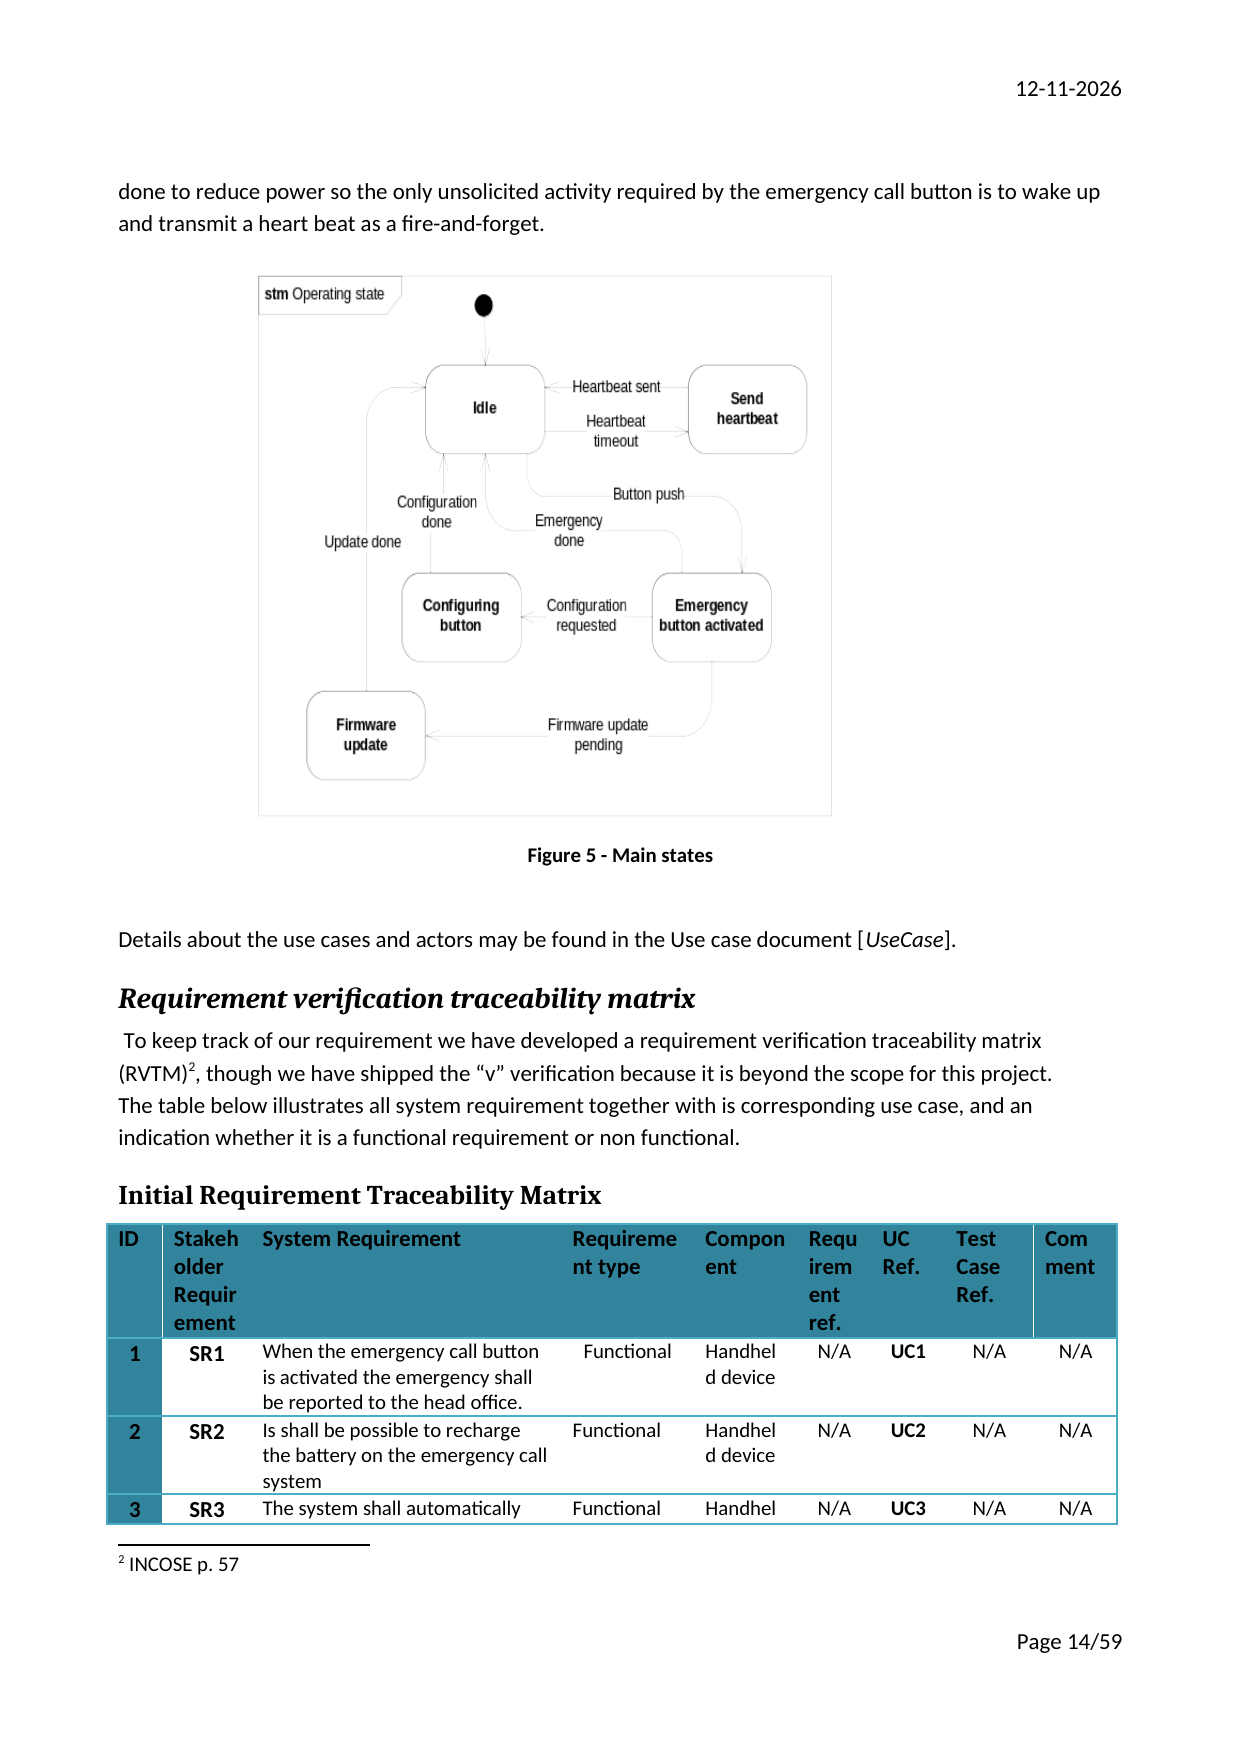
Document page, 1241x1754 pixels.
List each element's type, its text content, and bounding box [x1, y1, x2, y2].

table_header Component [694, 1225, 797, 1337]
table_header Stakeholder Requirement [163, 1225, 251, 1337]
text Details about the use cases and actors may be found in the Use case document [UseCase]. [118, 925, 1122, 953]
table_cell N/A [797, 1417, 871, 1493]
table_cell 2 [108, 1417, 162, 1493]
table_cell 1 [108, 1339, 162, 1415]
table_cell N/A [1034, 1339, 1116, 1415]
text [118, 177, 1122, 237]
table_cell Handheld device [694, 1339, 797, 1415]
table_cell UC2 [871, 1417, 945, 1493]
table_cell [251, 1495, 561, 1523]
table_header ID [108, 1225, 162, 1337]
table_cell N/A [797, 1495, 871, 1523]
table_cell SR3 [163, 1495, 251, 1523]
table_cell Handheld device [694, 1495, 797, 1523]
table_cell When the emergency call button is activated the emergency shall be reported to the head office. [251, 1339, 561, 1415]
table_cell N/A [945, 1339, 1033, 1415]
text Figure 5 - Main states [118, 842, 1122, 868]
table_cell Functional [561, 1495, 694, 1523]
table_cell Handheld device [694, 1417, 797, 1493]
text The table below illustrates all system requirement together with is corresponding use case, and an indication whether it is a functional requirement or non functional. [118, 1091, 1122, 1151]
table_cell N/A [945, 1495, 1033, 1523]
subtitle Initial Requirement Traceability Matrix [118, 1180, 1122, 1212]
table_cell Functional [561, 1339, 694, 1415]
table_cell 3 [108, 1495, 162, 1523]
table_header Comment [1034, 1225, 1116, 1337]
table_header Requirement type [561, 1225, 694, 1337]
subtitle Requirement verification traceability matrix [118, 982, 1122, 1015]
table_cell N/A [1034, 1495, 1116, 1523]
table_cell UC3 [871, 1495, 945, 1523]
table_cell N/A [1034, 1417, 1116, 1493]
table_cell Functional [561, 1417, 694, 1493]
table_cell N/A [945, 1417, 1033, 1493]
table_cell SR2 [163, 1417, 251, 1493]
table_header Test Case Ref. [945, 1225, 1033, 1337]
table_header UC Ref. [871, 1225, 945, 1337]
table_cell UC1 [871, 1339, 945, 1415]
table_header Requirement ref. [797, 1225, 871, 1337]
text To keep track of our requirement we have developed a requirement verification traceability matrix (RVTM), though we have shipped the “v” verification because it is beyond the scope for this project. [118, 1027, 1122, 1087]
table_cell N/A [797, 1339, 871, 1415]
table_cell SR1 [163, 1339, 251, 1415]
table_header System Requirement [251, 1225, 561, 1337]
table_cell Is shall be possible to recharge the battery on the emergency call system [251, 1417, 561, 1493]
